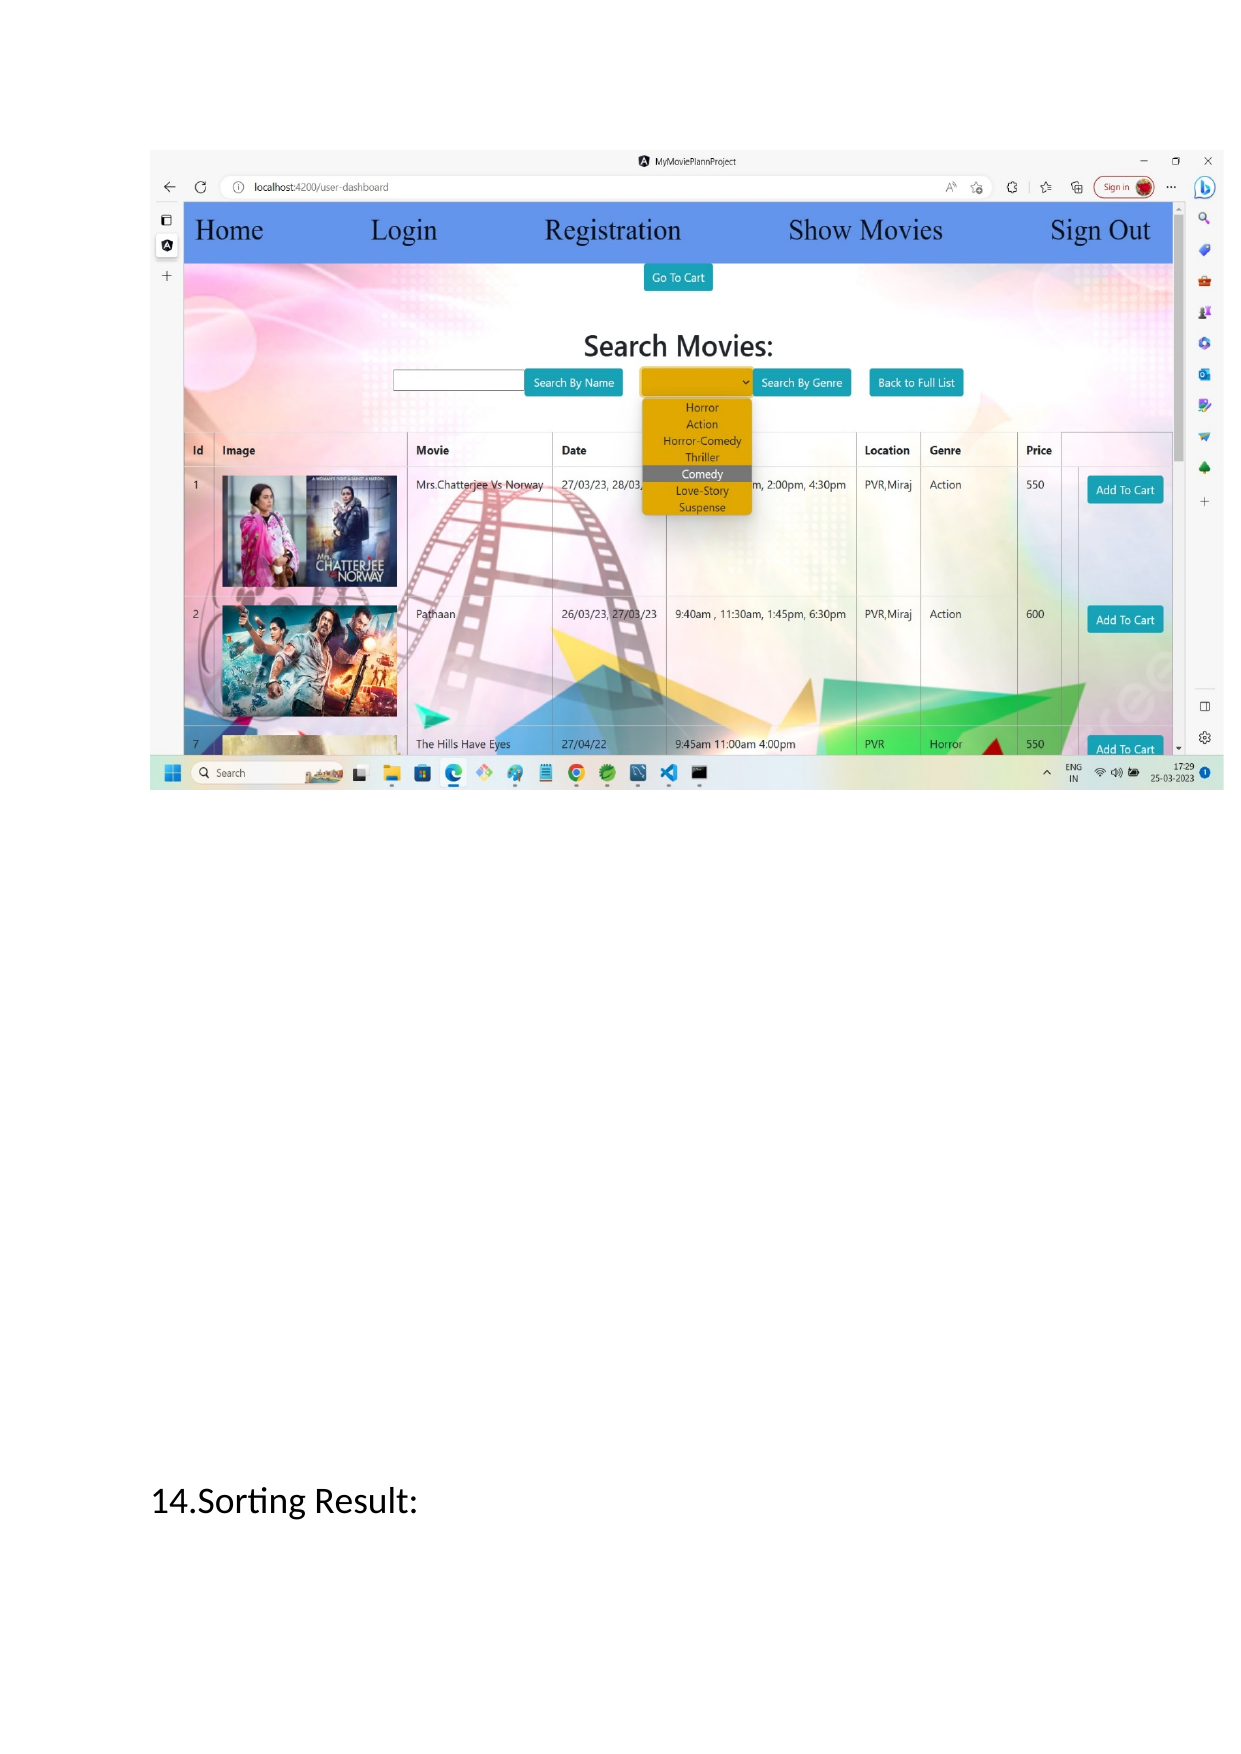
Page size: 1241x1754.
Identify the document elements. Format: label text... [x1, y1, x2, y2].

text 14.Sorting Result: [150, 1477, 1090, 1523]
picture [150, 150, 1224, 790]
